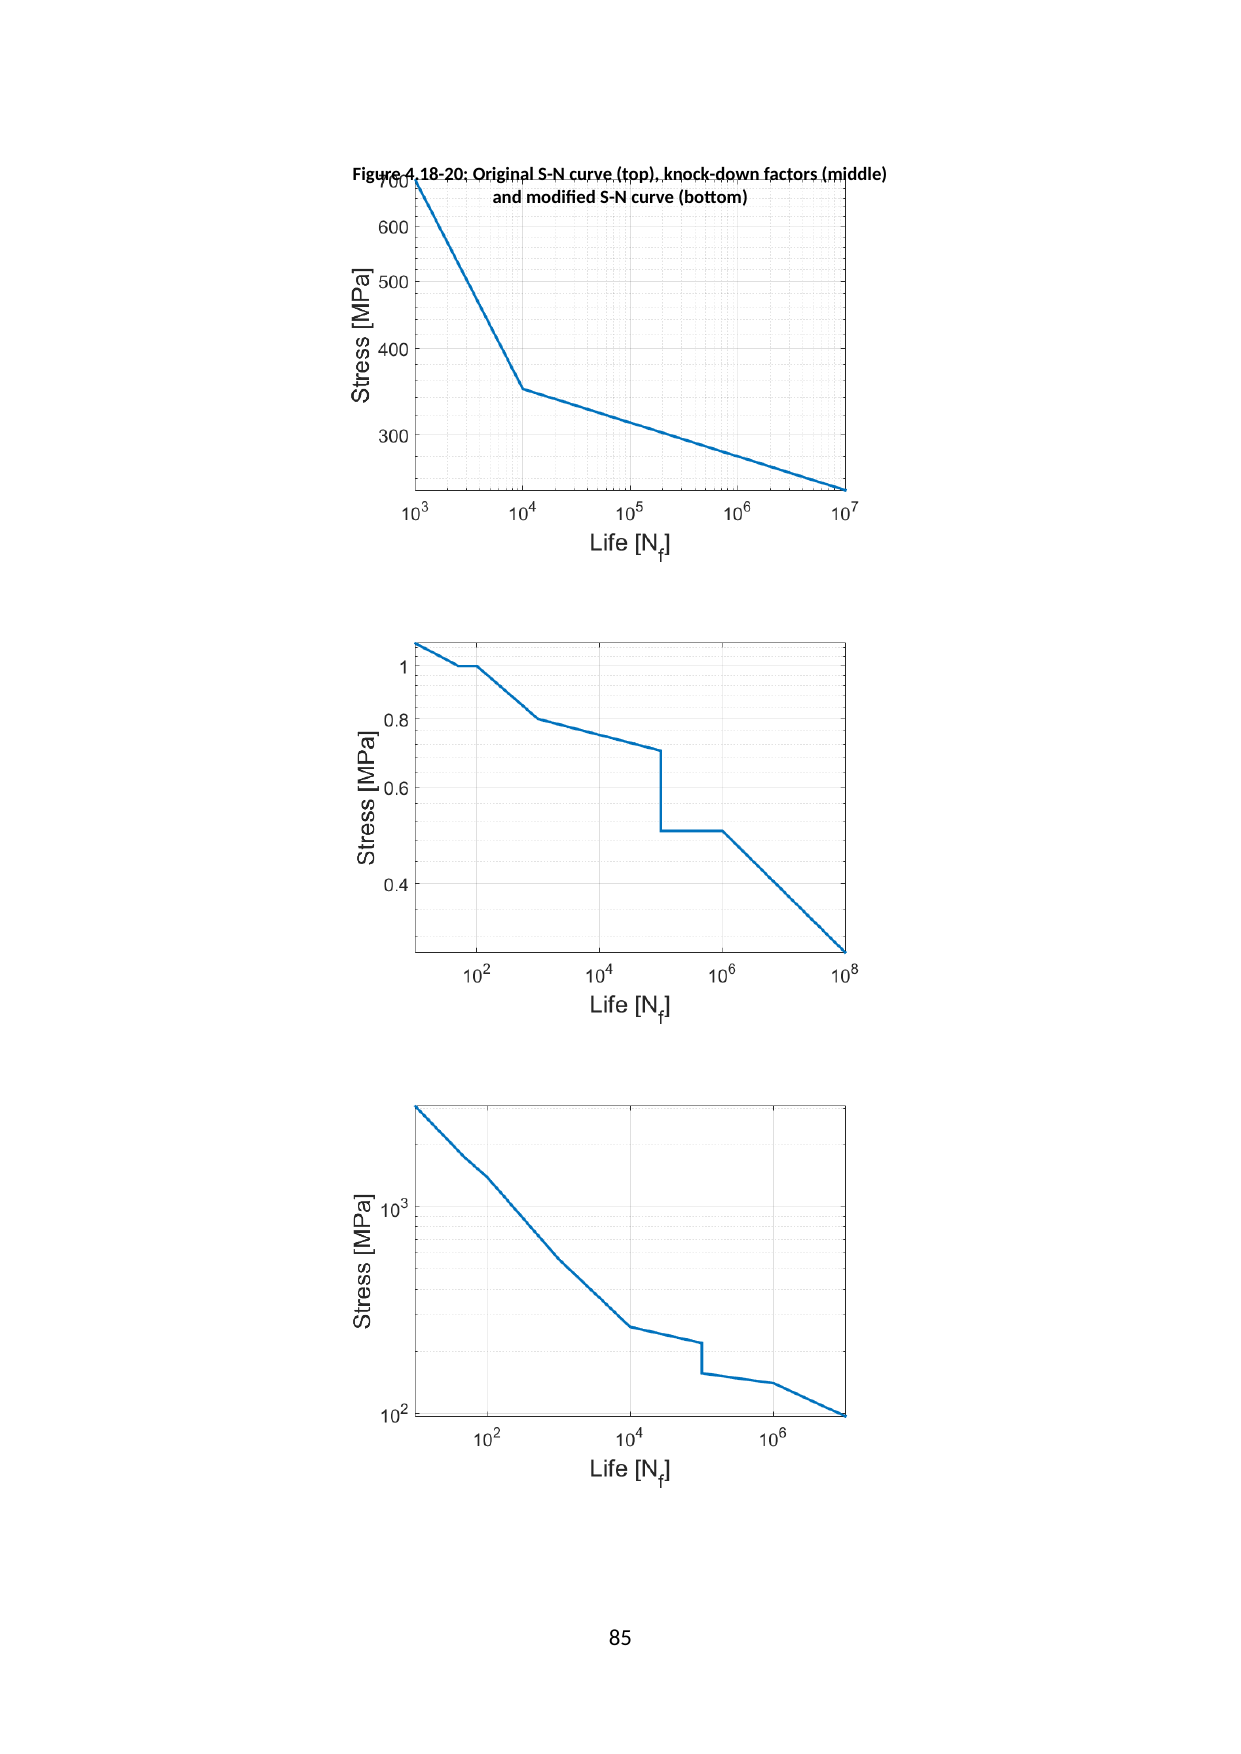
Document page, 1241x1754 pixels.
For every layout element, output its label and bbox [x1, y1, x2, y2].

picture [343, 149, 897, 566]
picture [343, 612, 897, 1028]
picture [343, 1075, 897, 1492]
